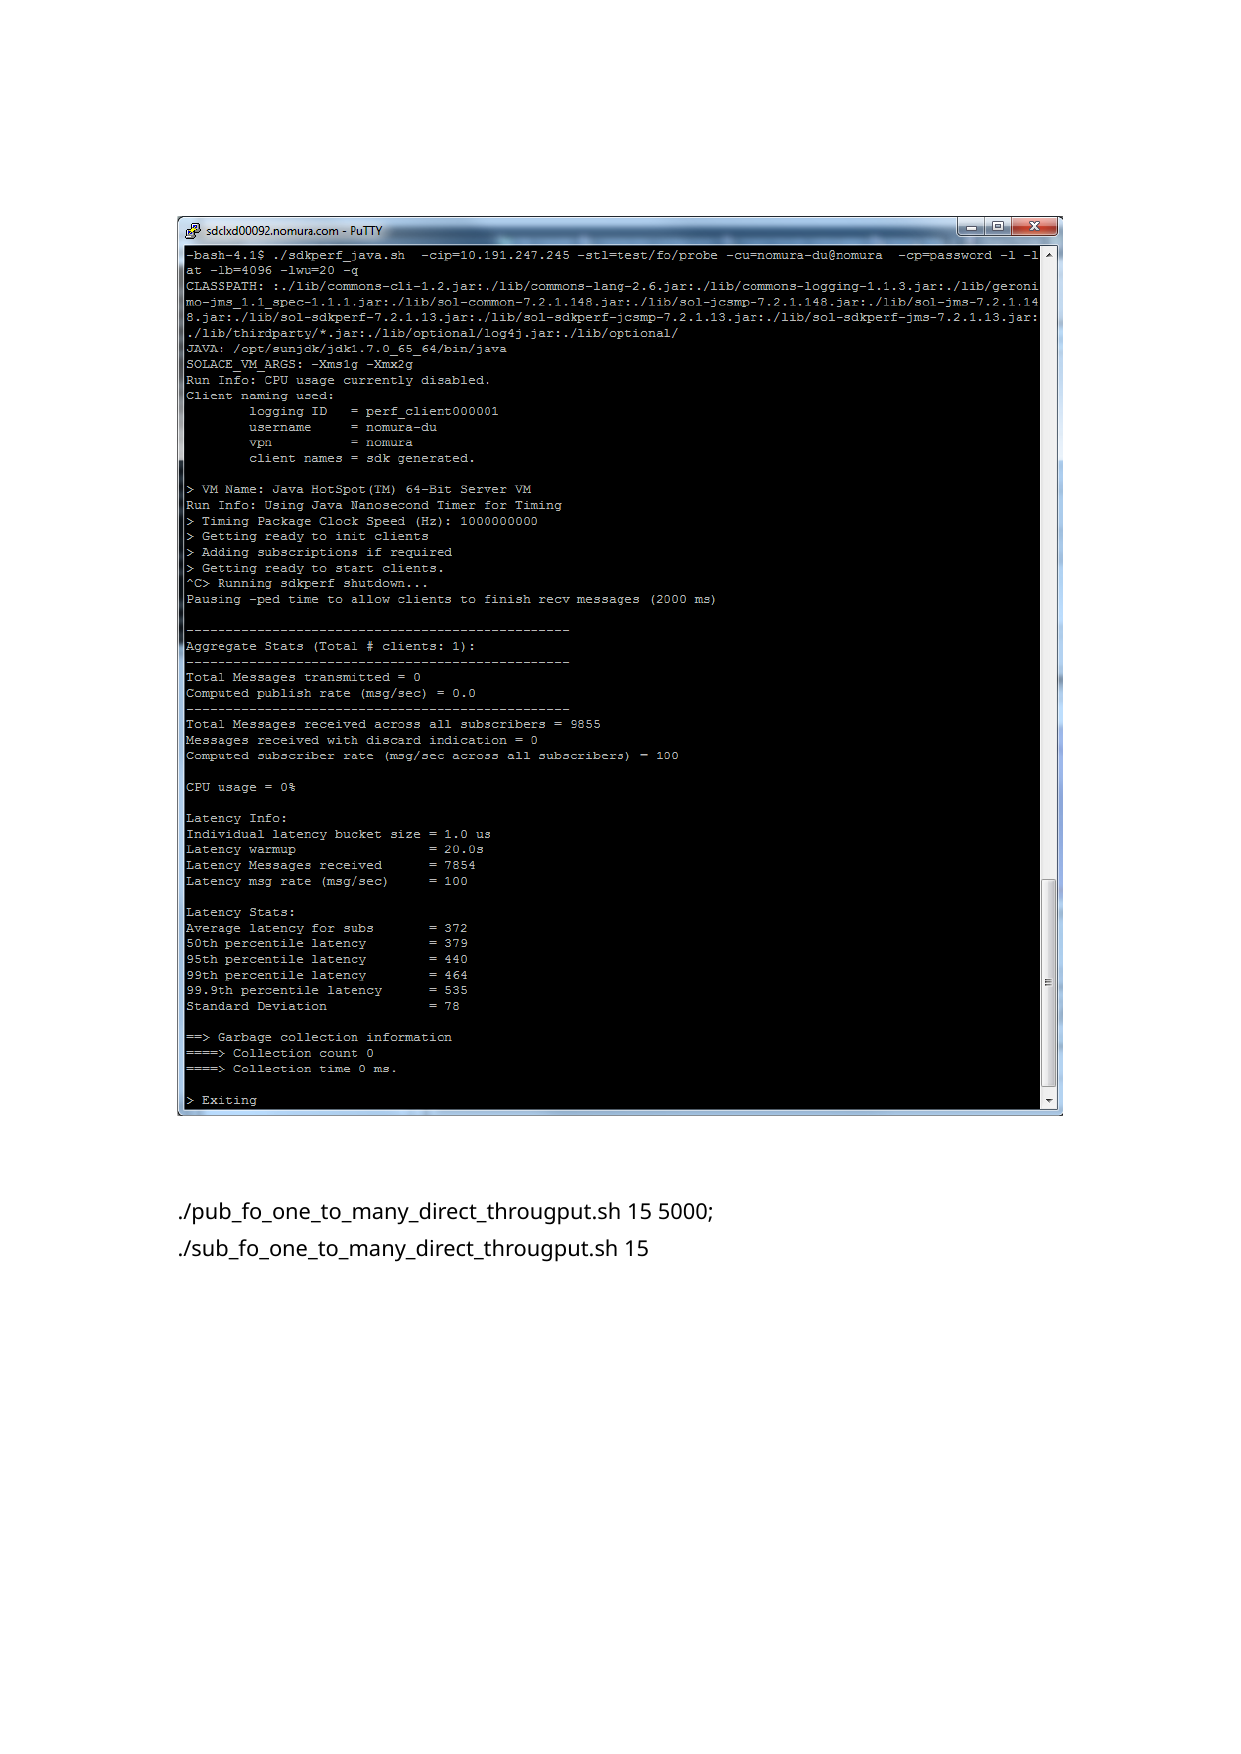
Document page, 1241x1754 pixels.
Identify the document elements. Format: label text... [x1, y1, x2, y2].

picture [177, 216, 1063, 1116]
text ./sub_fo_one_to_many_direct_througput.sh 15 [177, 1229, 1063, 1267]
text ./pub_fo_one_to_many_direct_througput.sh 15 5000; [177, 1192, 1063, 1229]
